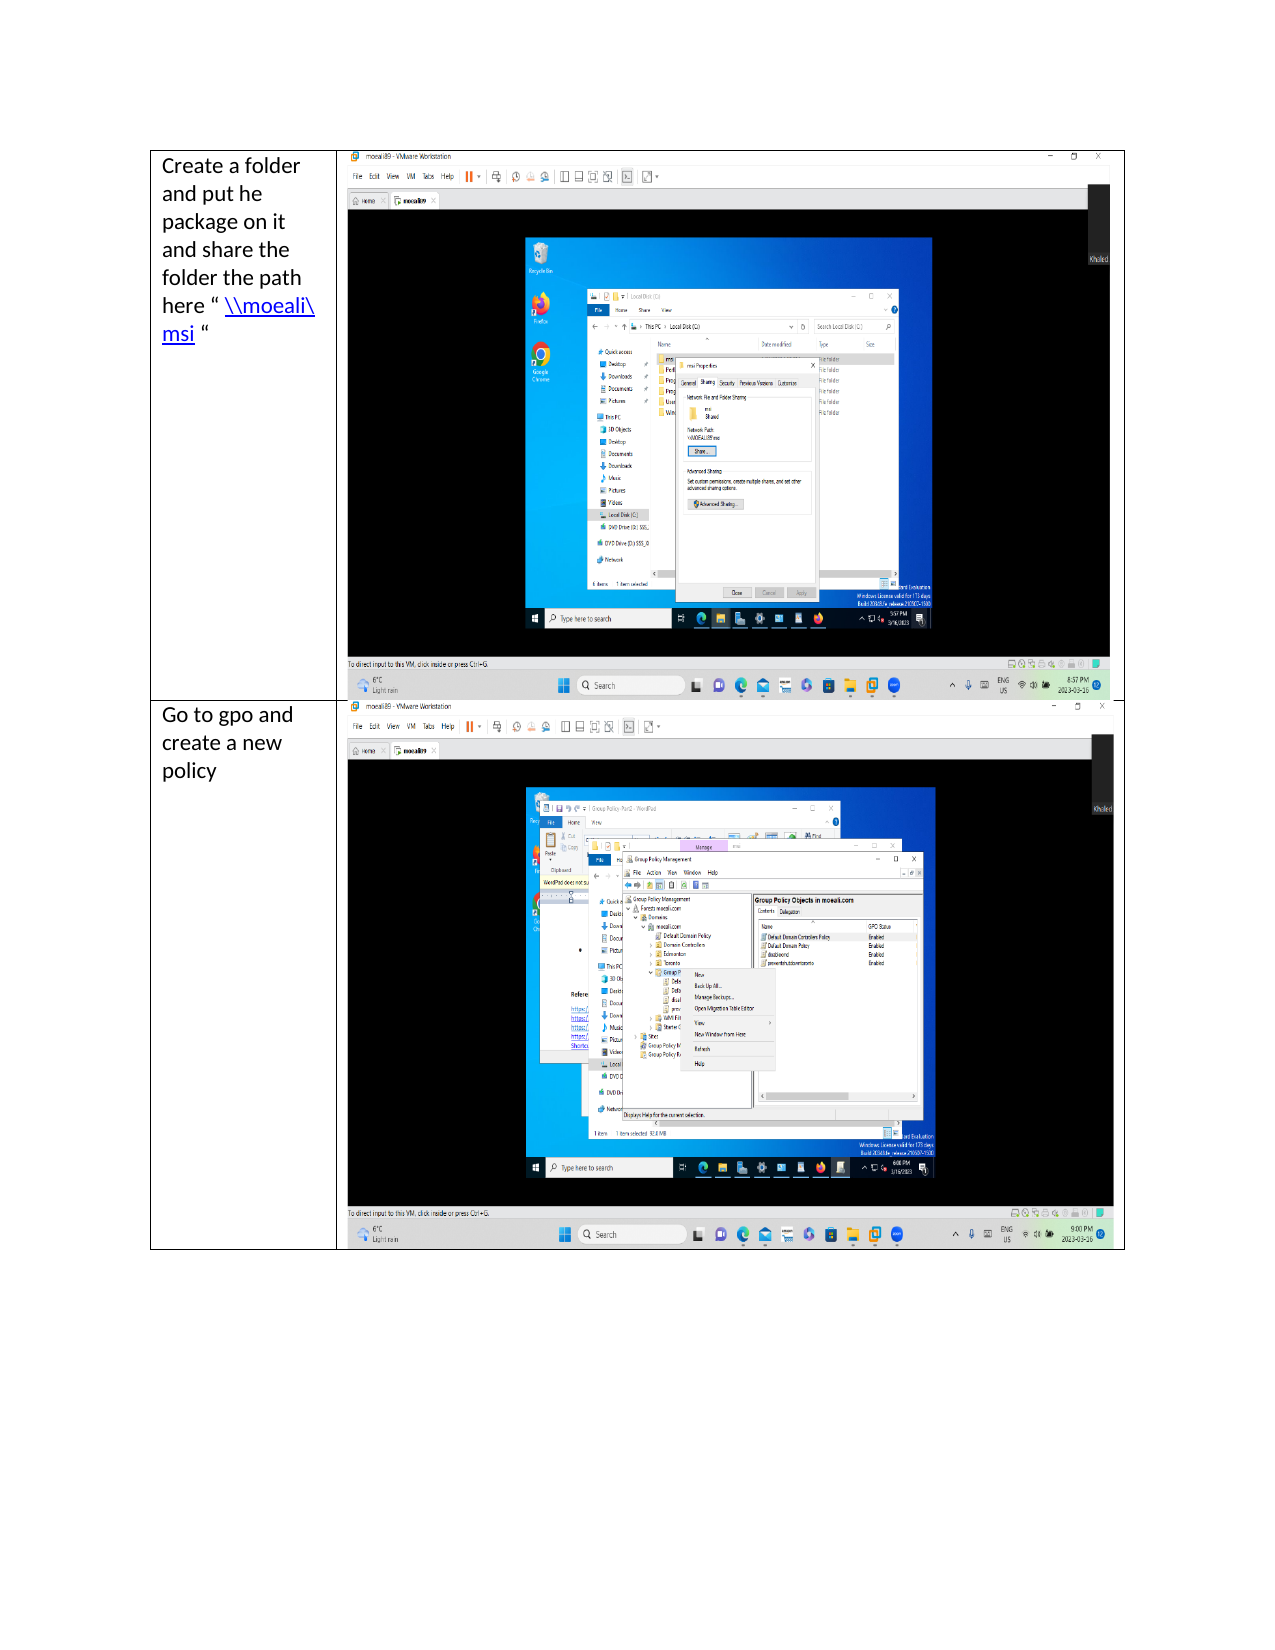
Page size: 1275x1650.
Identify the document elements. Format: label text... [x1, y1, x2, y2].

table_cell [337, 701, 347, 1249]
table_cell [337, 151, 347, 699]
table_cell [1110, 151, 1124, 699]
table_cell [1114, 701, 1124, 1249]
table_cell Go to gpo and create a new policy [151, 701, 336, 1249]
picture [347, 151, 1114, 1249]
table_cell Create a folder and put he package on it and share the folder the path here “ \\moeali\msi “ [151, 151, 336, 699]
